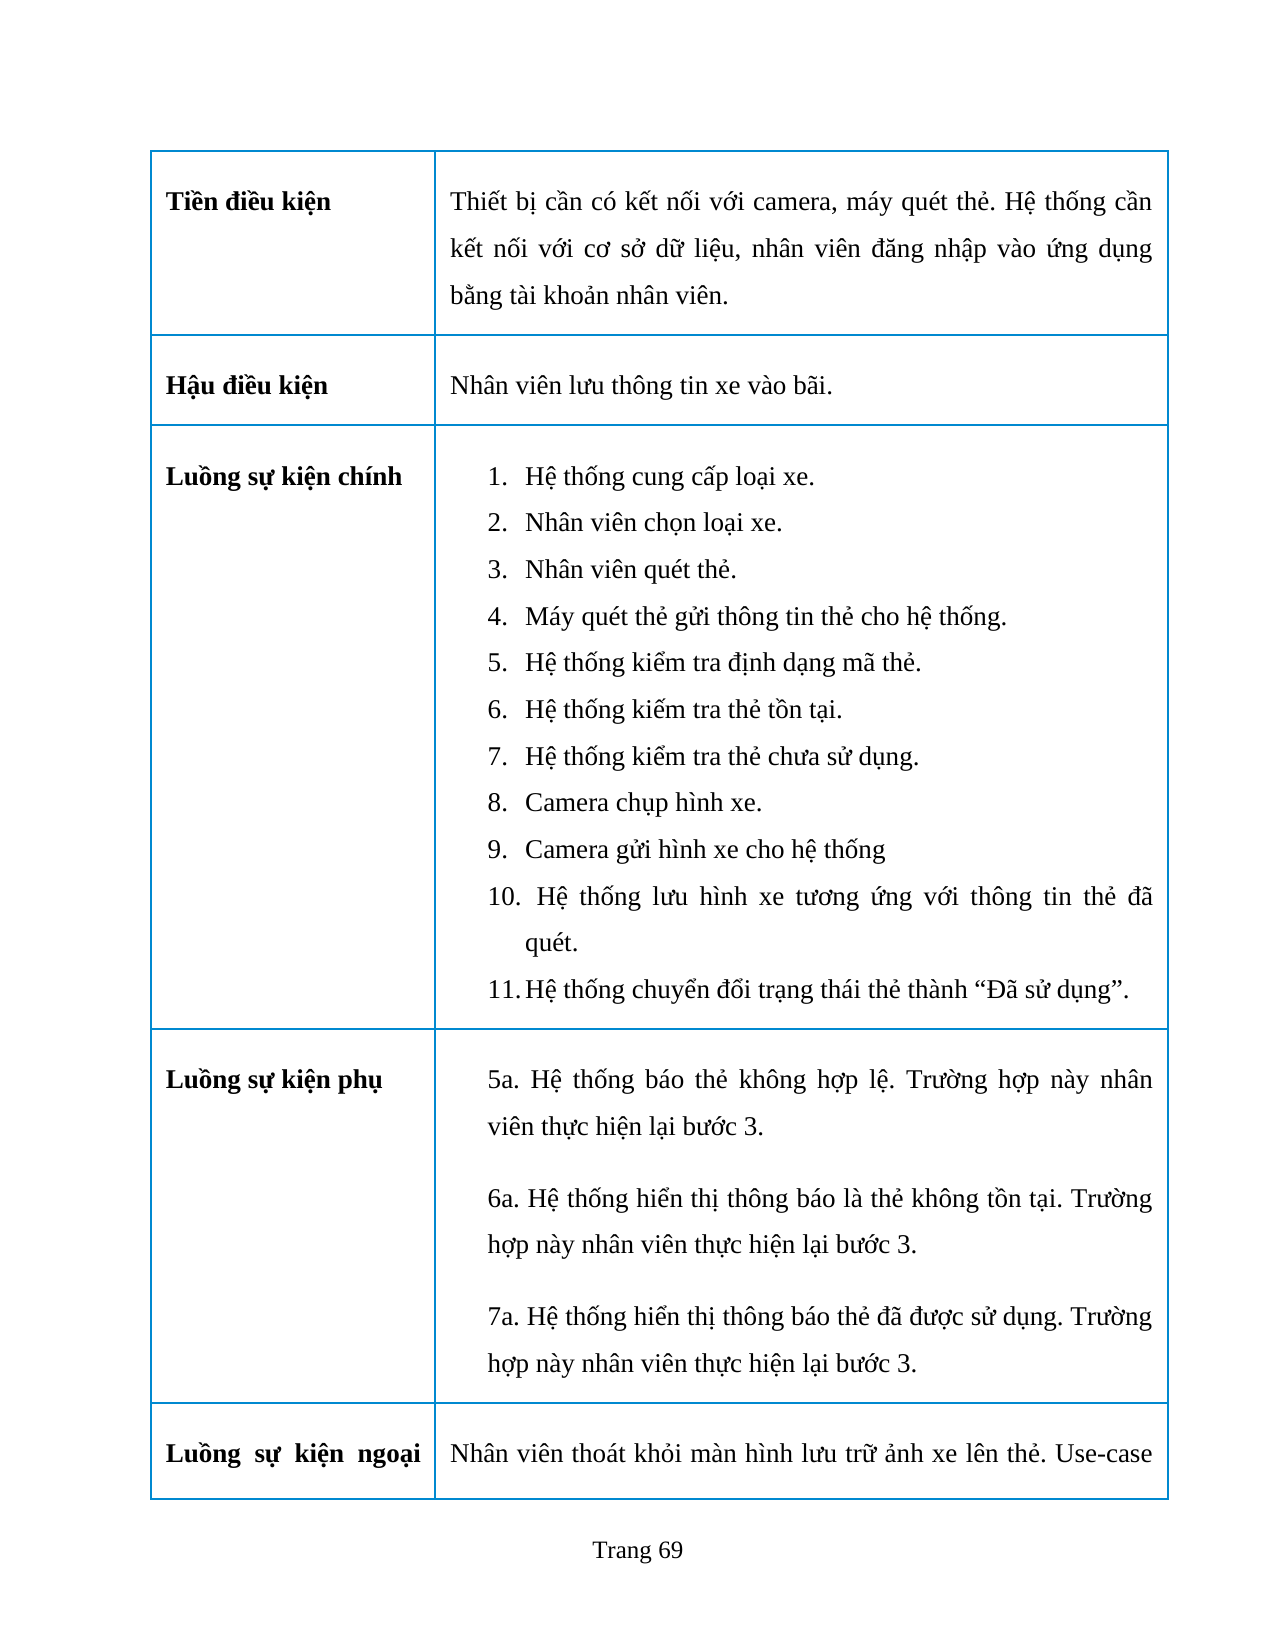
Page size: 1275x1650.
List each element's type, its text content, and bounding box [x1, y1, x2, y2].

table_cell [152, 1404, 434, 1498]
table_cell Nhân viên lưu thông tin xe vào bãi. [436, 336, 1167, 424]
table_cell Hệ thống cung cấp loại xe. Nhân viên chọn loại xe. Nhân viên quét thẻ. Máy quét thẻ gửi thông tin thẻ cho hệ thống. Hệ thống kiểm tra định dạng mã thẻ. Hệ thống kiếm tra thẻ tồn tại. Hệ thống kiểm tra thẻ chưa sử dụng. Camera chụp hình xe. Camera gửi hình xe cho hệ thống Hệ thống lưu hình xe tương ứng với thông tin thẻ đã quét. Hệ thống chuyển đổi trạng thái thẻ thành “Đã sử dụng”. [436, 426, 1167, 1028]
table_cell Luồng sự kiện chính [152, 426, 434, 1028]
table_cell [436, 1404, 1167, 1498]
table_cell Thiết bị cần có kết nối với camera, máy quét thẻ. Hệ thống cần kết nối với cơ sở dữ liệu, nhân viên đăng nhập vào ứng dụng bằng tài khoản nhân viên. [436, 152, 1167, 334]
table_cell 5a. Hệ thống báo thẻ không hợp lệ. Trường hợp này nhân viên thực hiện lại bước 3. 6a. Hệ thống hiển thị thông báo là thẻ không tồn tại. Trường hợp này nhân viên thực hiện lại bước 3. 7a. Hệ thống hiển thị thông báo thẻ đã được sử dụng. Trường hợp này nhân viên thực hiện lại bước 3. [436, 1030, 1167, 1402]
table_cell Tiền điều kiện [152, 152, 434, 334]
table_cell Luồng sự kiện phụ [152, 1030, 434, 1402]
table_cell Hậu điều kiện [152, 336, 434, 424]
